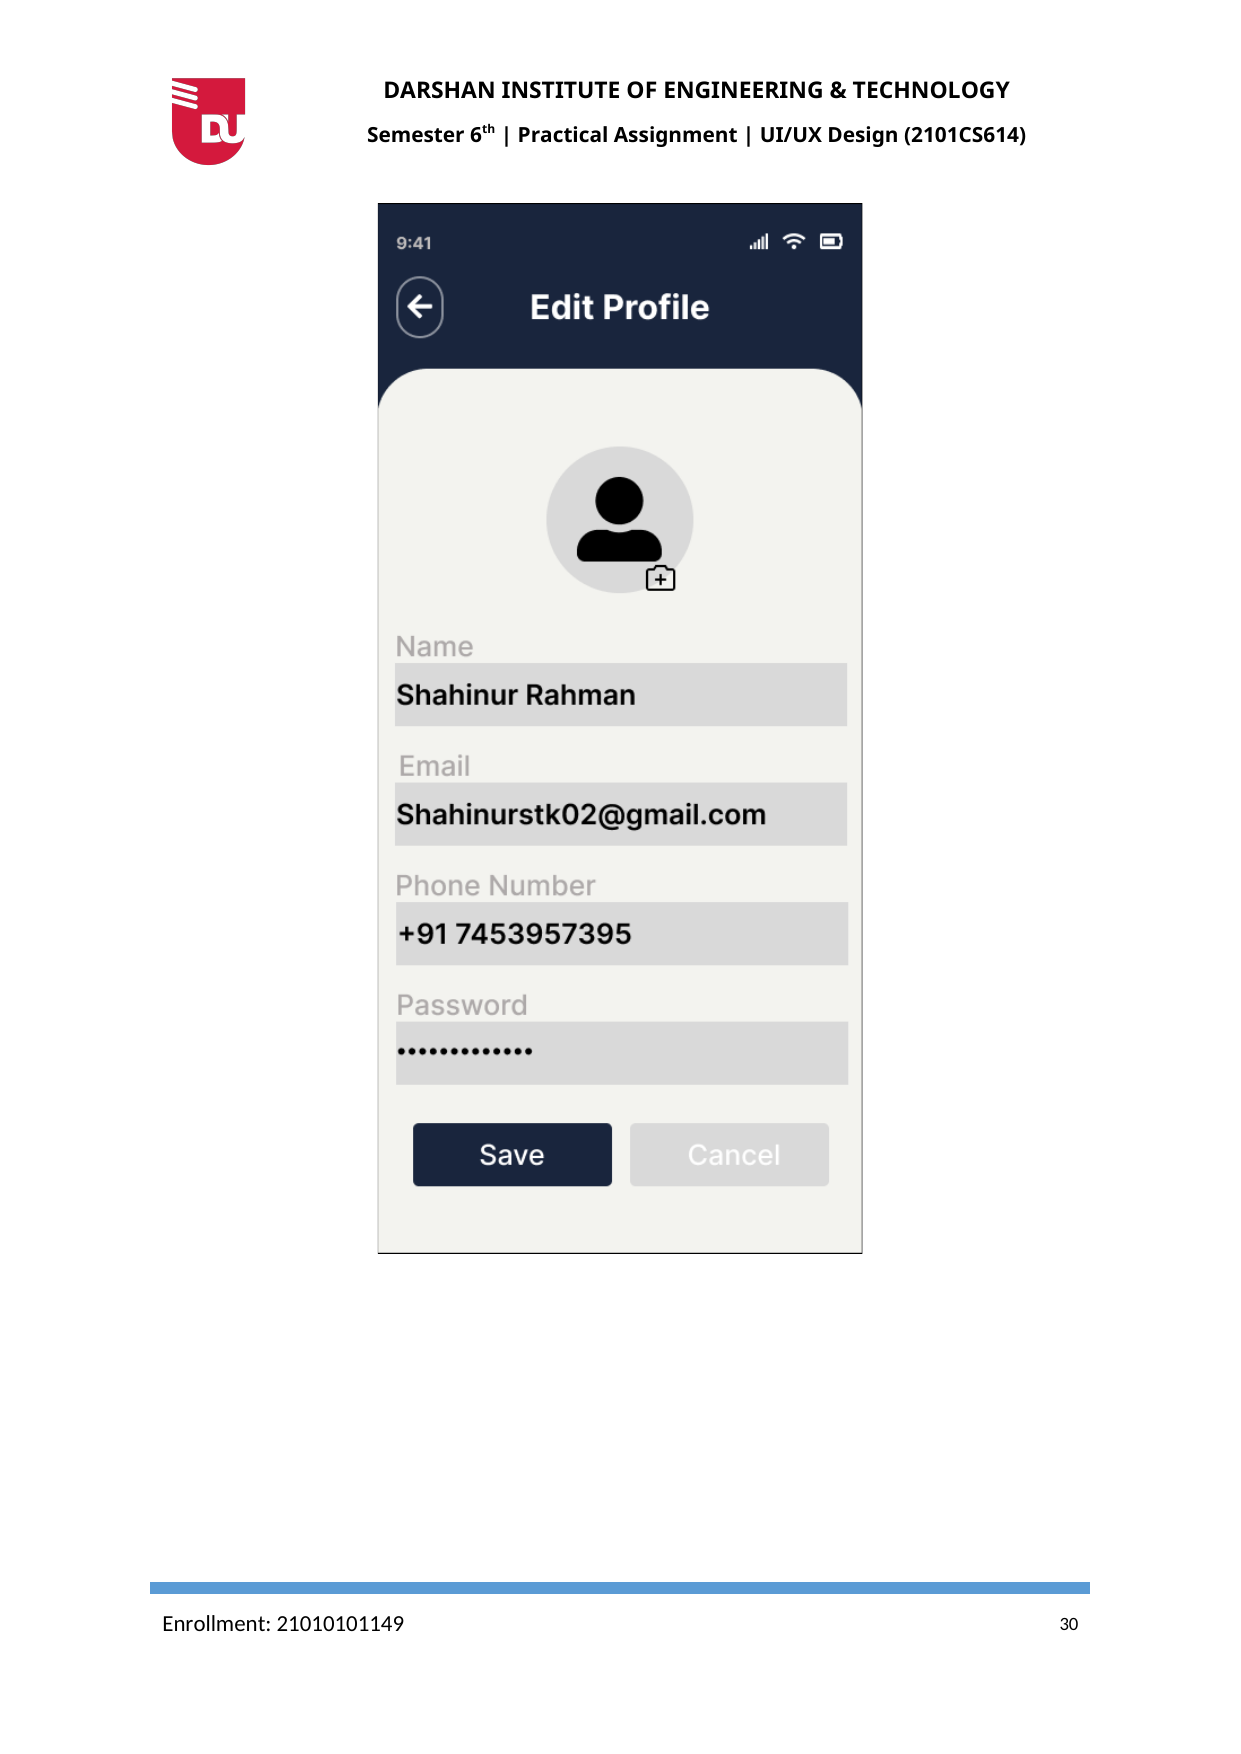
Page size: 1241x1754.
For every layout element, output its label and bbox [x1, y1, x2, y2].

picture [161, 73, 256, 169]
picture [377, 203, 863, 1254]
